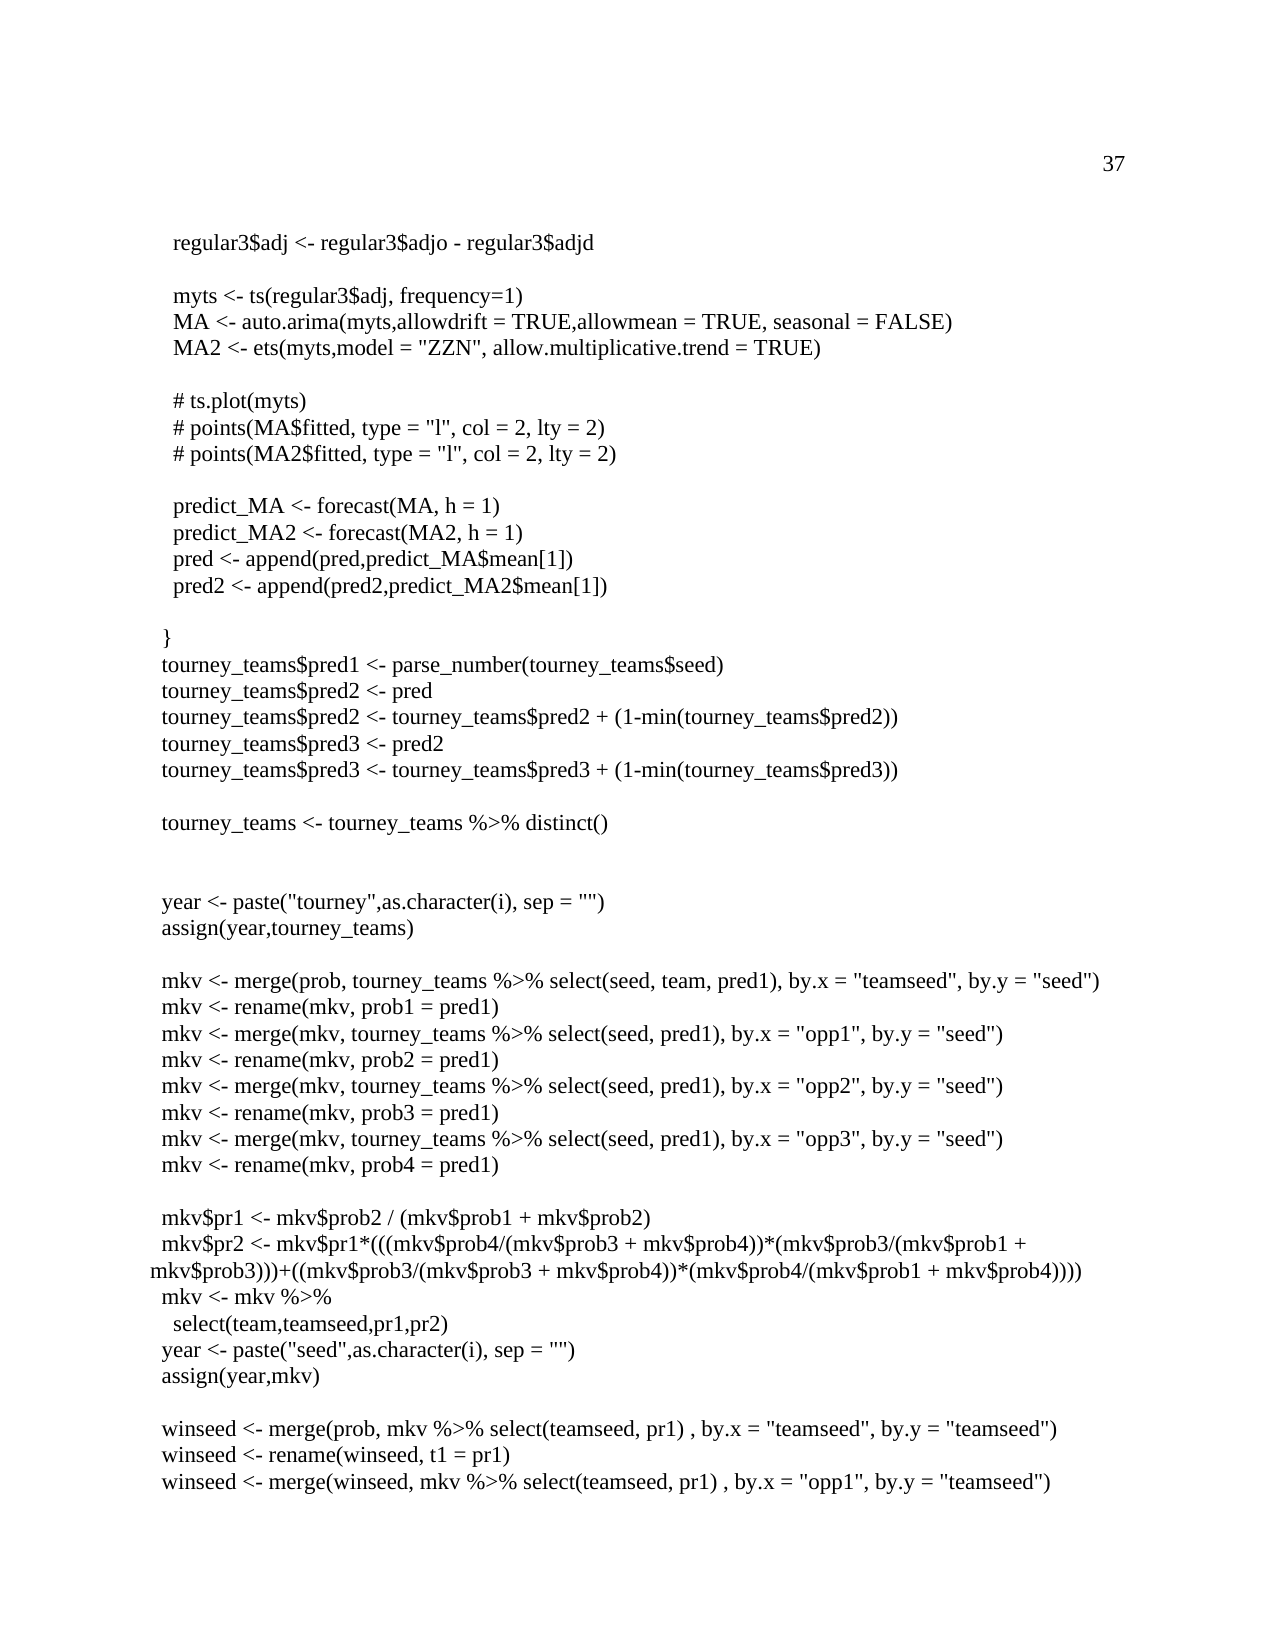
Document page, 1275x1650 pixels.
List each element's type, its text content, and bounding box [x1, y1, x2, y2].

text winseed <- rename(winseed, t1 = pr1) [150, 1441, 1125, 1468]
text mkv <- merge(mkv, tourney_teams %>% select(seed, pred1), by.x = "opp3", by.y = "seed") [150, 1125, 1125, 1151]
text # ts.plot(myts) [150, 387, 1125, 413]
text tourney_teams$pred1 <- parse_number(tourney_teams$seed) [150, 651, 1125, 677]
text # points(MA2$fitted, type = "l", col = 2, lty = 2) [150, 440, 1125, 466]
text mkv <- merge(mkv, tourney_teams %>% select(seed, pred1), by.x = "opp2", by.y = "seed") [150, 1072, 1125, 1099]
text tourney_teams <- tourney_teams %>% distinct() [150, 809, 1125, 835]
text pred2 <- append(pred2,predict_MA2$mean[1]) [150, 572, 1125, 598]
text predict_MA2 <- forecast(MA2, h = 1) [150, 519, 1125, 545]
text tourney_teams$pred2 <- pred [150, 677, 1125, 703]
text mkv <- merge(prob, tourney_teams %>% select(seed, team, pred1), by.x = "teamseed", by.y = "seed") [150, 967, 1125, 993]
text myts <- ts(regular3$adj, frequency=1) [150, 282, 1125, 308]
text mkv <- rename(mkv, prob1 = pred1) [150, 993, 1125, 1020]
text tourney_teams$pred3 <- pred2 [150, 730, 1125, 756]
text predict_MA <- forecast(MA, h = 1) [150, 493, 1125, 519]
text mkv <- rename(mkv, prob3 = pred1) [150, 1099, 1125, 1125]
text assign(year,tourney_teams) [150, 914, 1125, 941]
text tourney_teams$pred3 <- tourney_teams$pred3 + (1-min(tourney_teams$pred3)) [150, 756, 1125, 782]
text # points(MA$fitted, type = "l", col = 2, lty = 2) [150, 413, 1125, 440]
text select(team,teamseed,pr1,pr2) [150, 1309, 1125, 1336]
text winseed <- merge(winseed, mkv %>% select(teamseed, pr1) , by.x = "opp1", by.y = "teamseed") [150, 1468, 1125, 1494]
text mkv <- mkv %>% [150, 1283, 1125, 1309]
text assign(year,mkv) [150, 1362, 1125, 1389]
text mkv$pr2 <- mkv$pr1*(((mkv$prob4/(mkv$prob3 + mkv$prob4))*(mkv$prob3/(mkv$prob1 + mkv$prob3)))+((mkv$prob3/(mkv$prob3 + mkv$prob4))*(mkv$prob4/(mkv$prob1 + mkv$prob4)))) [150, 1231, 1125, 1283]
text winseed <- merge(prob, mkv %>% select(teamseed, pr1) , by.x = "teamseed", by.y = "teamseed") [150, 1415, 1125, 1441]
text tourney_teams$pred2 <- tourney_teams$pred2 + (1-min(tourney_teams$pred2)) [150, 703, 1125, 730]
text mkv <- merge(mkv, tourney_teams %>% select(seed, pred1), by.x = "opp1", by.y = "seed") [150, 1020, 1125, 1046]
text regular3$adj <- regular3$adjo - regular3$adjd [150, 229, 1125, 255]
text } [150, 624, 1125, 651]
text year <- paste("tourney",as.character(i), sep = "") [150, 888, 1125, 914]
text year <- paste("seed",as.character(i), sep = "") [150, 1336, 1125, 1362]
text mkv <- rename(mkv, prob4 = pred1) [150, 1151, 1125, 1178]
text pred <- append(pred,predict_MA$mean[1]) [150, 545, 1125, 572]
text mkv$pr1 <- mkv$prob2 / (mkv$prob1 + mkv$prob2) [150, 1204, 1125, 1231]
text MA2 <- ets(myts,model = "ZZN", allow.multiplicative.trend = TRUE) [150, 334, 1125, 361]
text MA <- auto.arima(myts,allowdrift = TRUE,allowmean = TRUE, seasonal = FALSE) [150, 308, 1125, 334]
text mkv <- rename(mkv, prob2 = pred1) [150, 1046, 1125, 1072]
